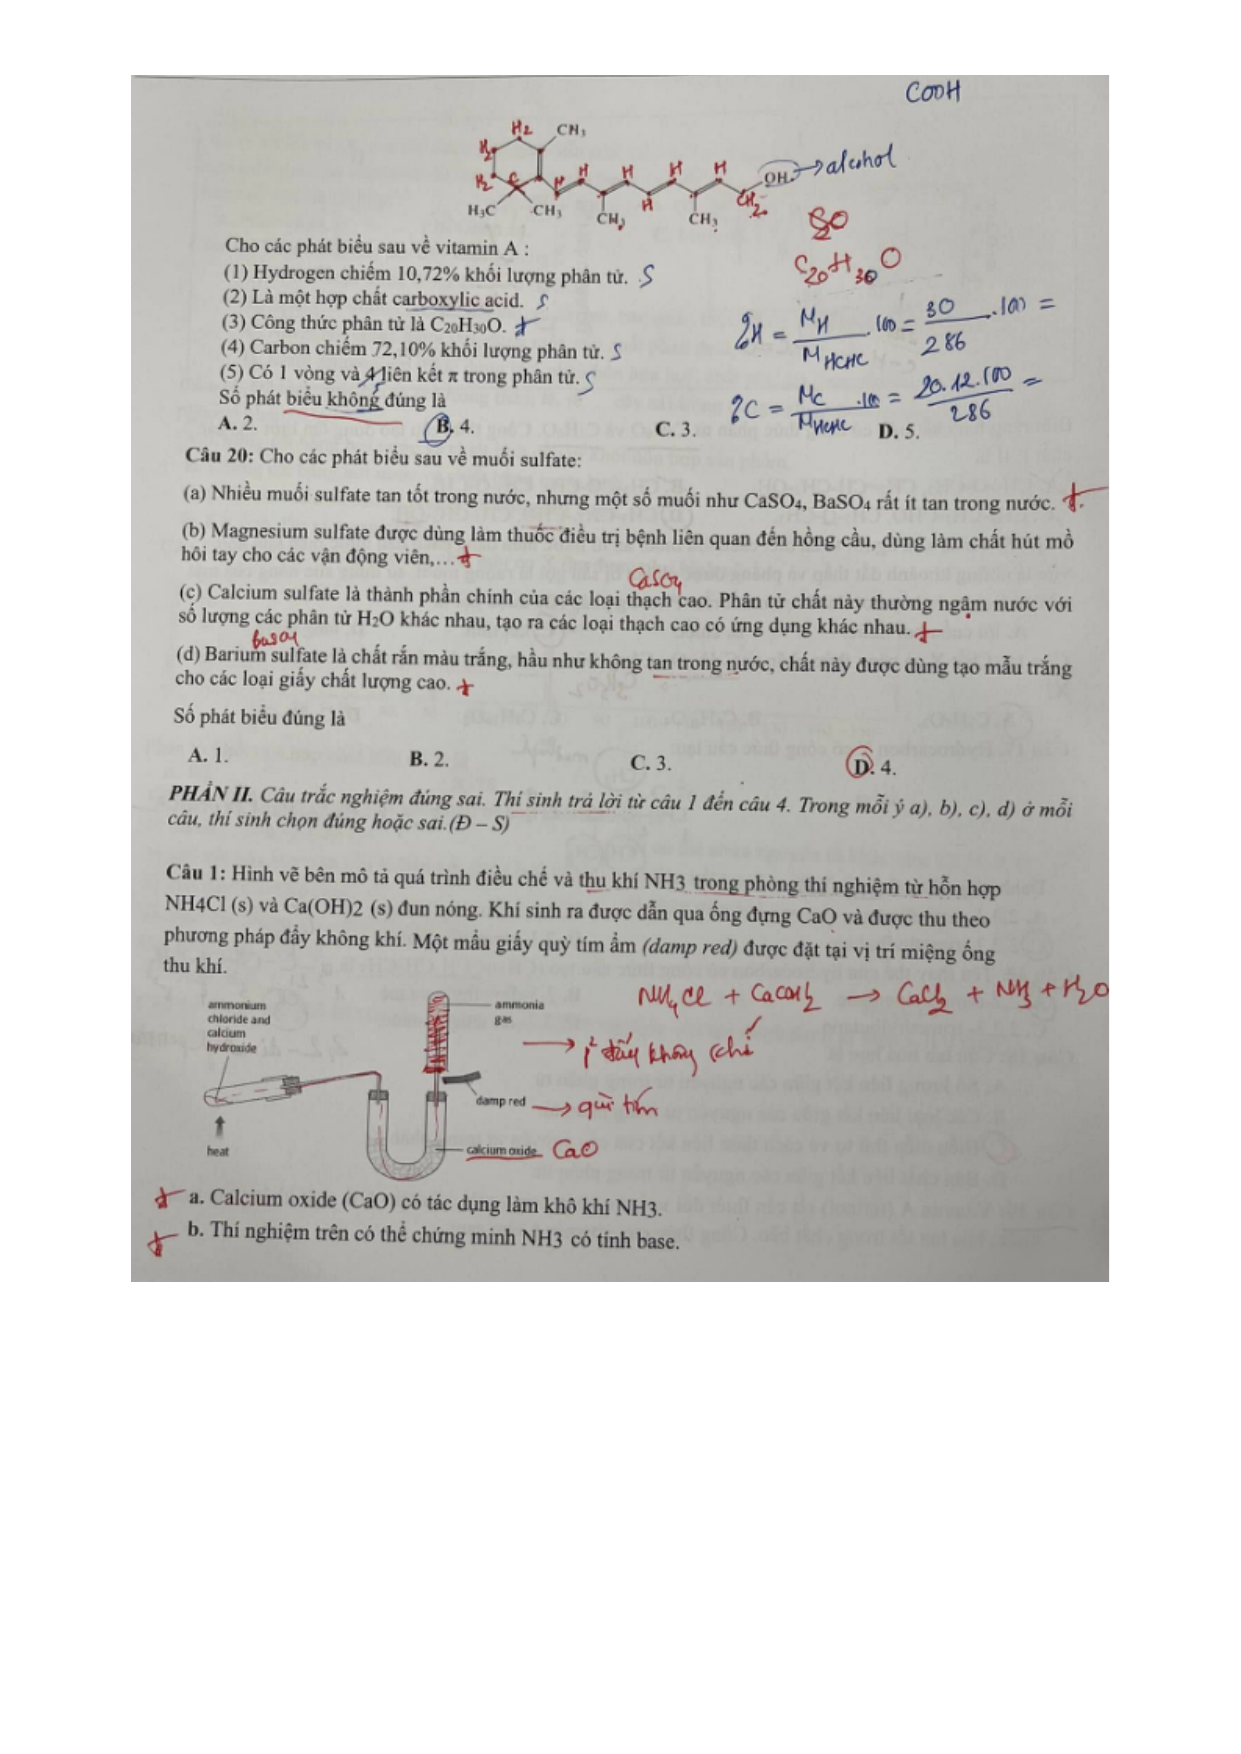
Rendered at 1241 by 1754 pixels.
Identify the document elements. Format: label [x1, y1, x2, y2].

picture [131, 75, 1110, 1282]
